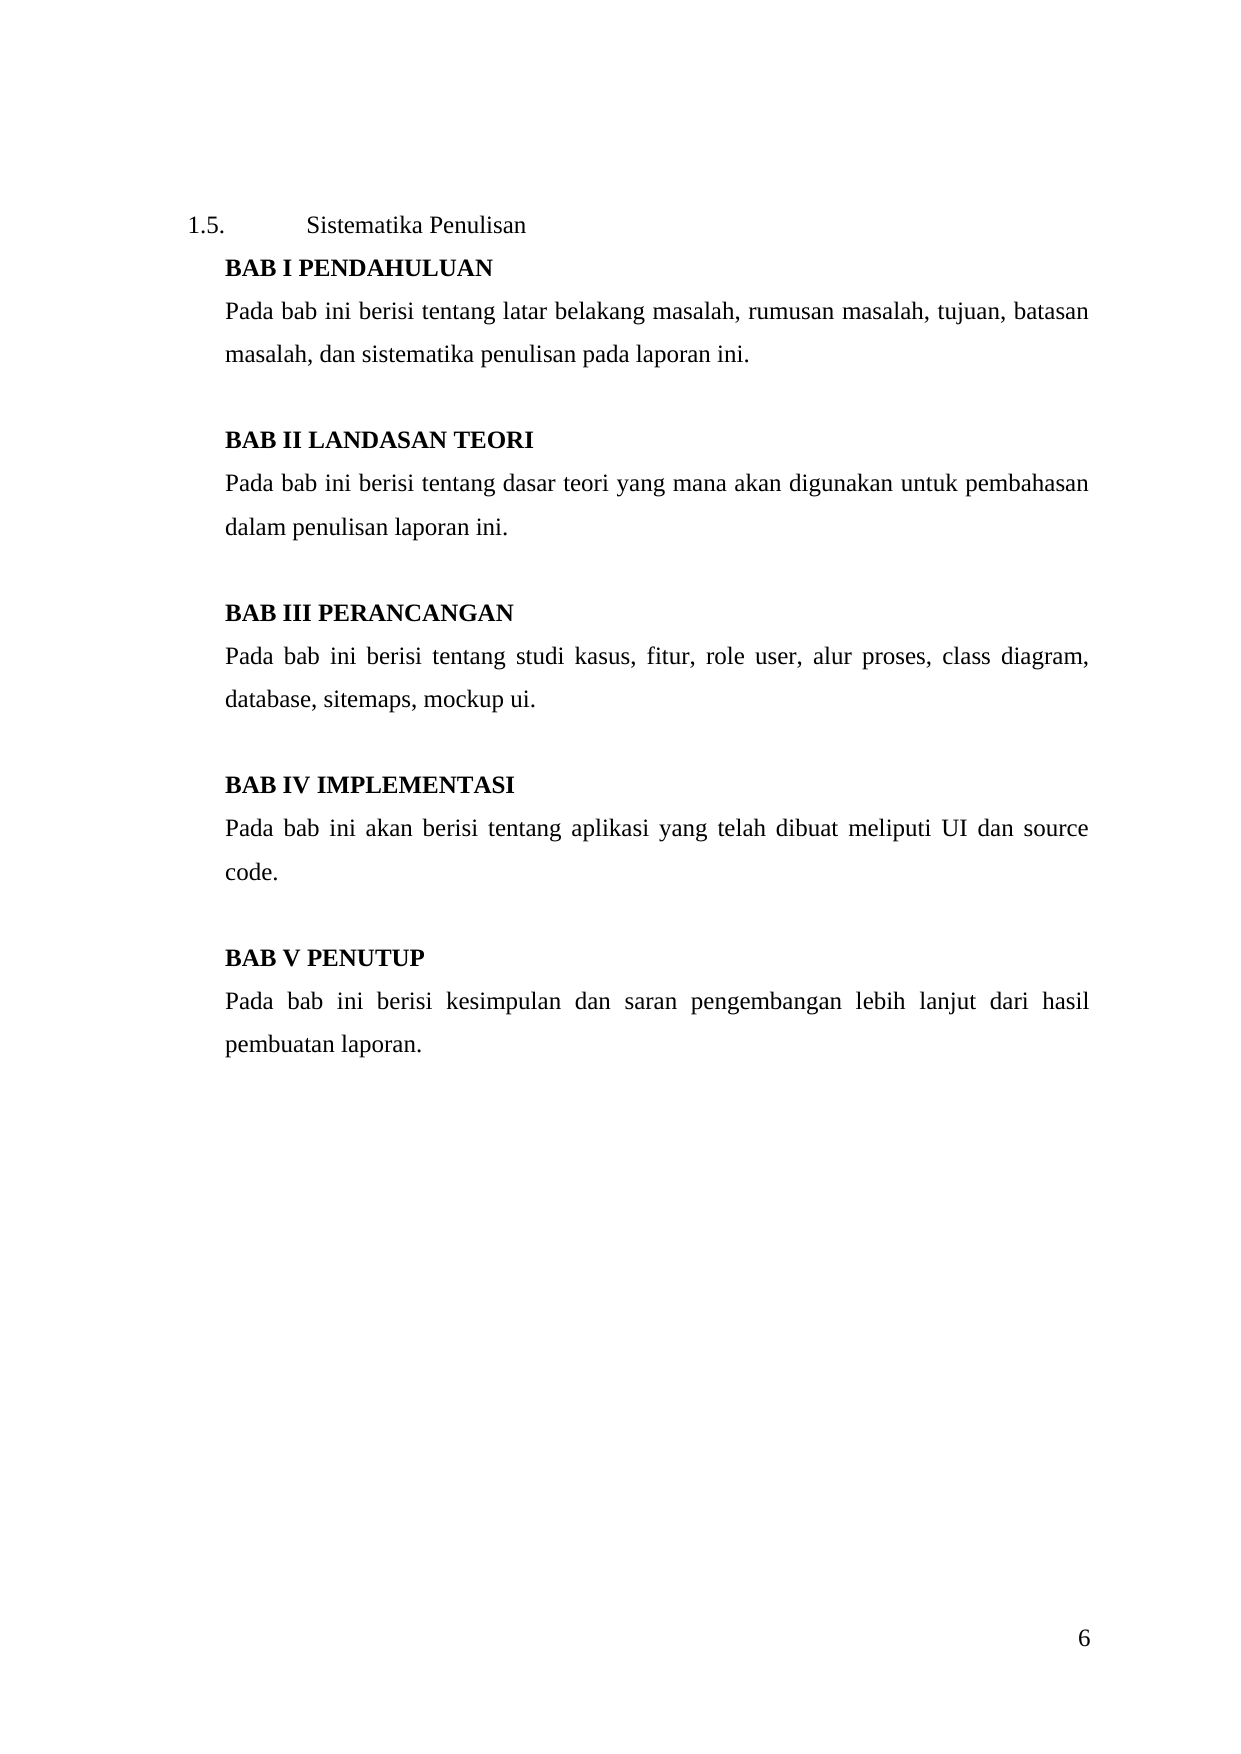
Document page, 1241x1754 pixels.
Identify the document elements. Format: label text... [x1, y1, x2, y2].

list BAB II LANDASAN TEORI [225, 425, 1090, 454]
list BAB I PENDAHULUAN [225, 253, 1090, 282]
list Pada bab ini berisi kesimpulan dan saran pengembangan lebih lanjut dari hasil pembuatan laporan. [225, 986, 1090, 1058]
list BAB V PENUTUP [225, 943, 1090, 972]
list BAB III PERANCANGAN [225, 598, 1090, 627]
list Pada bab ini berisi tentang dasar teori yang mana akan digunakan untuk pembahasan dalam penulisan laporan ini. [225, 468, 1090, 540]
subtitle Sistematika Penulisan [187, 210, 1090, 238]
list Pada bab ini berisi tentang latar belakang masalah, rumusan masalah, tujuan, batasan masalah, dan sistematika penulisan pada laporan ini. [225, 296, 1090, 368]
list BAB IV IMPLEMENTASI [225, 770, 1090, 799]
list Pada bab ini akan berisi tentang aplikasi yang telah dibuat meliputi UI dan source code. [225, 813, 1090, 885]
list Pada bab ini berisi tentang studi kasus, fitur, role user, alur proses, class diagram, database, sitemaps, mockup ui. [225, 641, 1090, 713]
